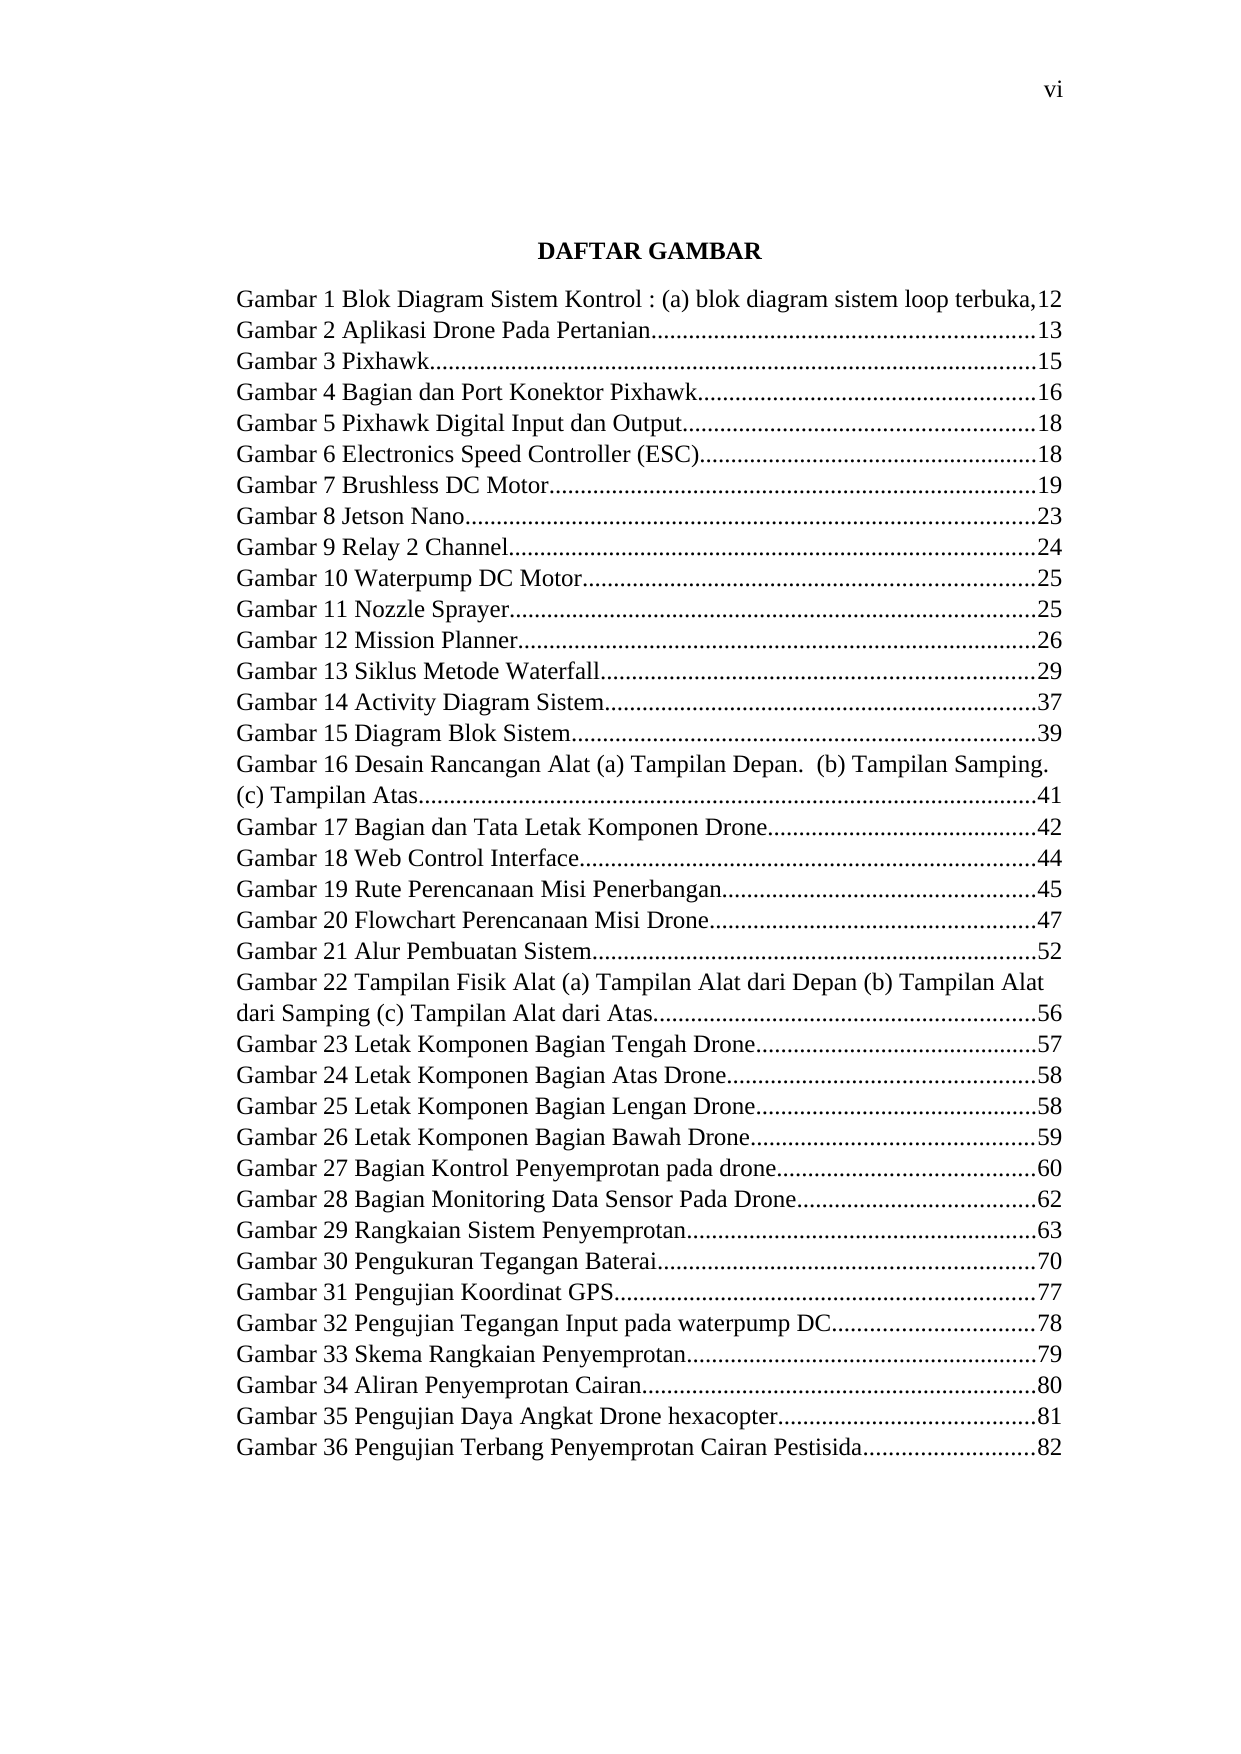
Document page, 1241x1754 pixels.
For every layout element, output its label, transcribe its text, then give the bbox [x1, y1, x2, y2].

text Gambar 26 Letak Komponen Bagian Bawah Drone 59 [236, 1122, 1063, 1151]
text Gambar 16 Desain Rancangan Alat (a) Tampilan Depan. (b) Tampilan Samping. (c) Tampilan Atas.. 41 [236, 749, 1063, 809]
text Gambar 6 Electronics Speed Controller (ESC) 18 [236, 439, 1063, 468]
text Gambar 8 Jetson Nano 23 [236, 501, 1063, 530]
text Gambar 2 Aplikasi Drone Pada Pertanian 13 [236, 315, 1063, 344]
text Gambar 14 Activity Diagram Sistem 37 [236, 687, 1063, 716]
text Gambar 10 Waterpump DC Motor 25 [236, 563, 1063, 592]
text Gambar 32 Pengujian Tegangan Input pada waterpump DC 78 [236, 1308, 1063, 1337]
text Gambar 28 Bagian Monitoring Data Sensor Pada Drone 62 [236, 1184, 1063, 1213]
text Gambar 29 Rangkaian Sistem Penyemprotan 63 [236, 1215, 1063, 1244]
text Gambar 19 Rute Perencanaan Misi Penerbangan 45 [236, 874, 1063, 902]
text Gambar 25 Letak Komponen Bagian Lengan Drone 58 [236, 1091, 1063, 1120]
text Gambar 7 Brushless DC Motor 19 [236, 470, 1063, 499]
text Gambar 27 Bagian Kontrol Penyemprotan pada drone 60 [236, 1153, 1063, 1182]
text Gambar 3 Pixhawk 15 [236, 346, 1063, 375]
text Gambar 13 Siklus Metode Waterfall 29 [236, 656, 1063, 685]
text DAFTAR GAMBAR [236, 236, 1063, 265]
text Gambar 24 Letak Komponen Bagian Atas Drone 58 [236, 1060, 1063, 1089]
text Gambar 23 Letak Komponen Bagian Tengah Drone 57 [236, 1029, 1063, 1058]
text Gambar 15 Diagram Blok Sistem 39 [236, 718, 1063, 747]
text Gambar 35 Pengujian Daya Angkat Drone hexacopter 81 [236, 1401, 1063, 1430]
text Gambar 5 Pixhawk Digital Input dan Output 18 [236, 408, 1063, 437]
text Gambar 20 Flowchart Perencanaan Misi Drone 47 [236, 905, 1063, 933]
text Gambar 17 Bagian dan Tata Letak Komponen Drone 42 [236, 812, 1063, 840]
text Gambar 9 Relay 2 Channel 24 [236, 532, 1063, 561]
text Gambar 36 Pengujian Terbang Penyemprotan Cairan Pestisida 82 [236, 1432, 1063, 1461]
text Gambar 33 Skema Rangkaian Penyemprotan 79 [236, 1339, 1063, 1368]
text Gambar 18 Web Control Interface 44 [236, 843, 1063, 871]
text Gambar 11 Nozzle Sprayer 25 [236, 594, 1063, 623]
text Gambar 22 Tampilan Fisik Alat (a) Tampilan Alat dari Depan (b) Tampilan Alat dari Samping (c) Tampilan Alat dari Atas. 56 [236, 967, 1063, 1027]
text Gambar 30 Pengukuran Tegangan Baterai 70 [236, 1246, 1063, 1275]
text Gambar 12 Mission Planner 26 [236, 625, 1063, 654]
text Gambar 1 Blok Diagram Sistem Kontrol : (a) blok diagram sistem loop terbuka, 12 [236, 284, 1063, 313]
text Gambar 21 Alur Pembuatan Sistem 52 [236, 936, 1063, 964]
text Gambar 4 Bagian dan Port Konektor Pixhawk 16 [236, 377, 1063, 406]
text Gambar 34 Aliran Penyemprotan Cairan 80 [236, 1370, 1063, 1399]
text Gambar 31 Pengujian Koordinat GPS 77 [236, 1277, 1063, 1306]
